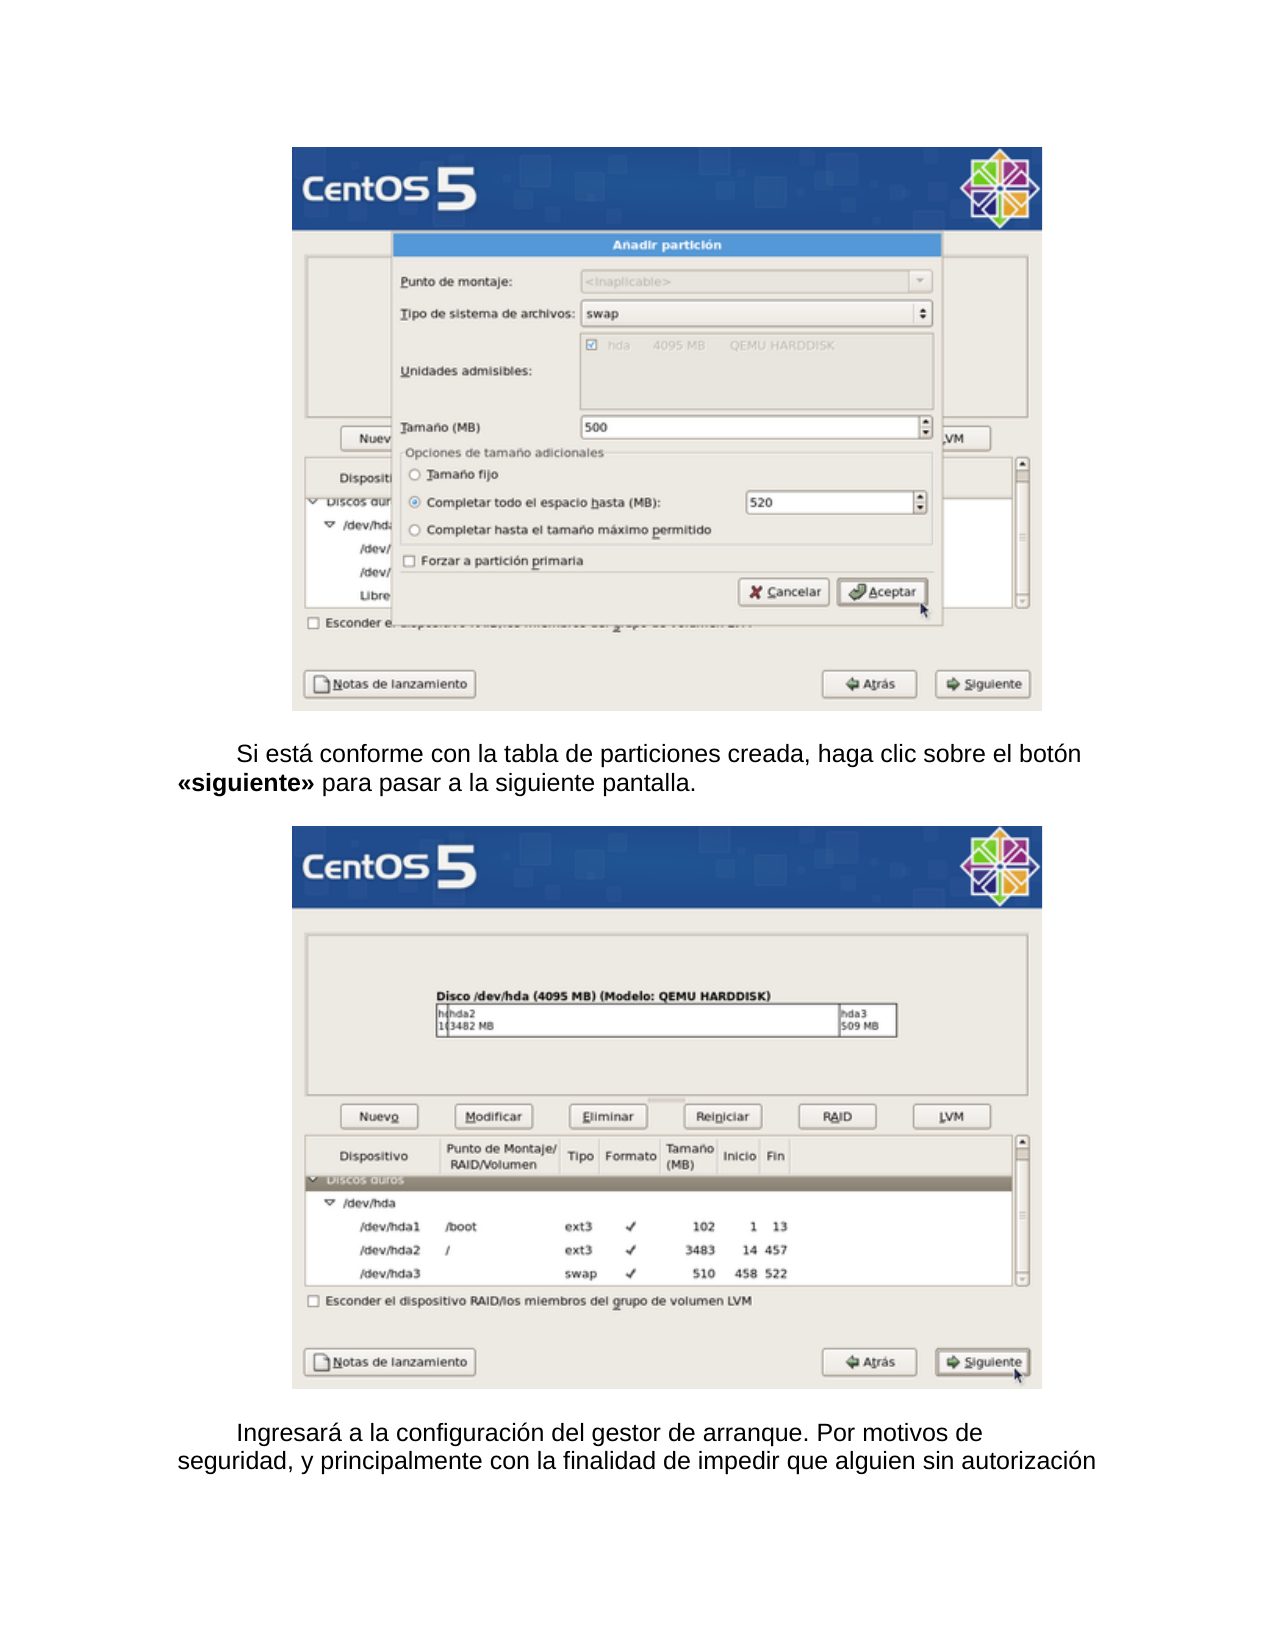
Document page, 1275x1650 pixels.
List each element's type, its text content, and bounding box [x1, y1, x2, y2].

picture [292, 147, 1043, 711]
picture [292, 826, 1043, 1389]
text Si está conforme con la tabla de particiones creada, haga clic sobre el botón «siguiente» para pasar a la siguiente pantalla. [177, 739, 1098, 797]
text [177, 1418, 1098, 1475]
